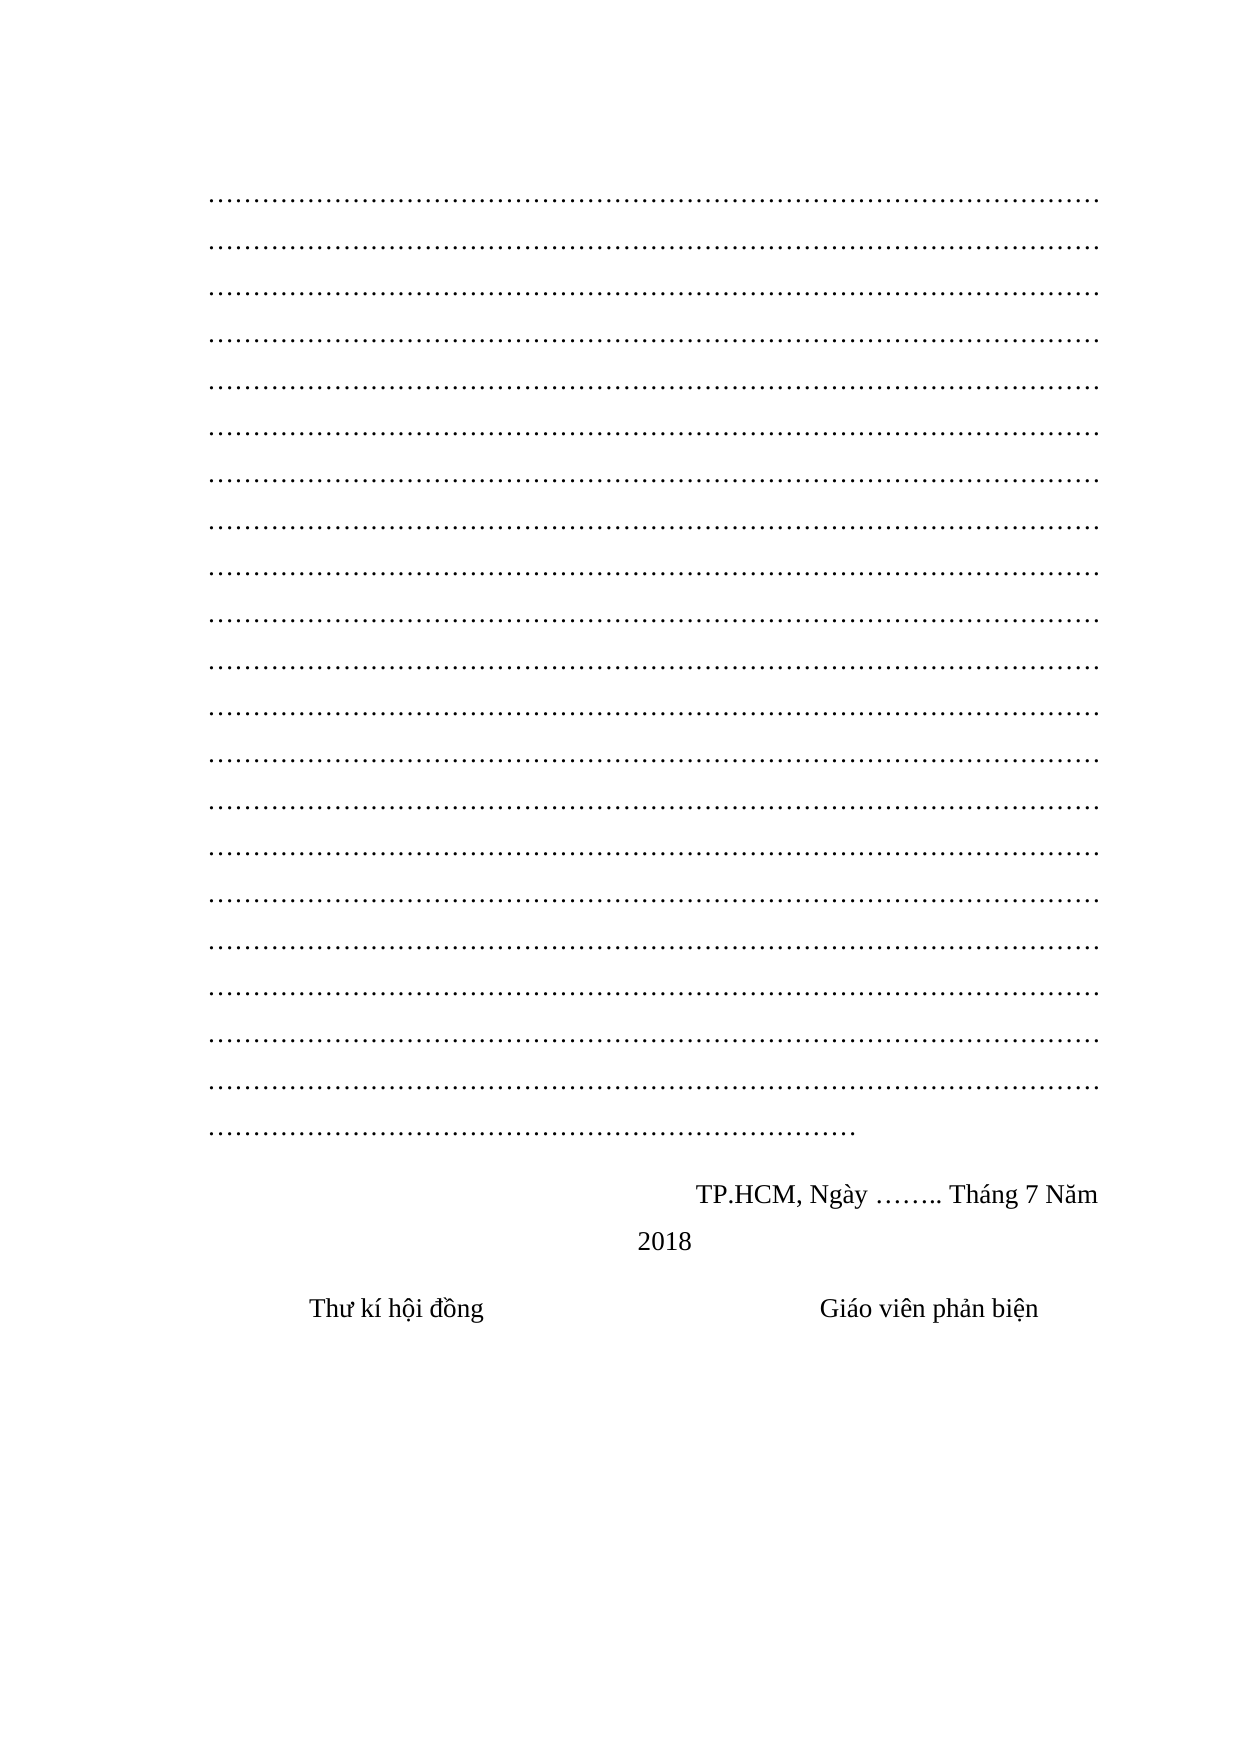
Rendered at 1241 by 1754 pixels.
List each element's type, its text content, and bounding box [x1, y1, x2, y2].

text ……………………………………………………………………………………………………………………………………………………………………………………………………………………………………………………………………………………………………………………………………………………………………………………………………………………………………………………………………………………………………………………………………………………………………………………………………………………………………………………………………………………………………………………………………………………………………………………………………………………………………………………………………………………………………………………………………………………………………………………………………………………………………………………………………………………………………………………………………………………………………………………………………………………………………………………………………………………………………………………………………………………………………………………………………………………………………………………………………………………………………………………………………………………………………………………………………………………………………………………………………………………………………………………………………………………………………………………………………………………………………………………………………………………………… [207, 177, 1122, 1142]
text Thư kí hội đồng Giáo viên phản biện [207, 1292, 1122, 1323]
text TP.HCM, Ngày …….. Tháng 7 Năm 2018 [207, 1178, 1122, 1256]
